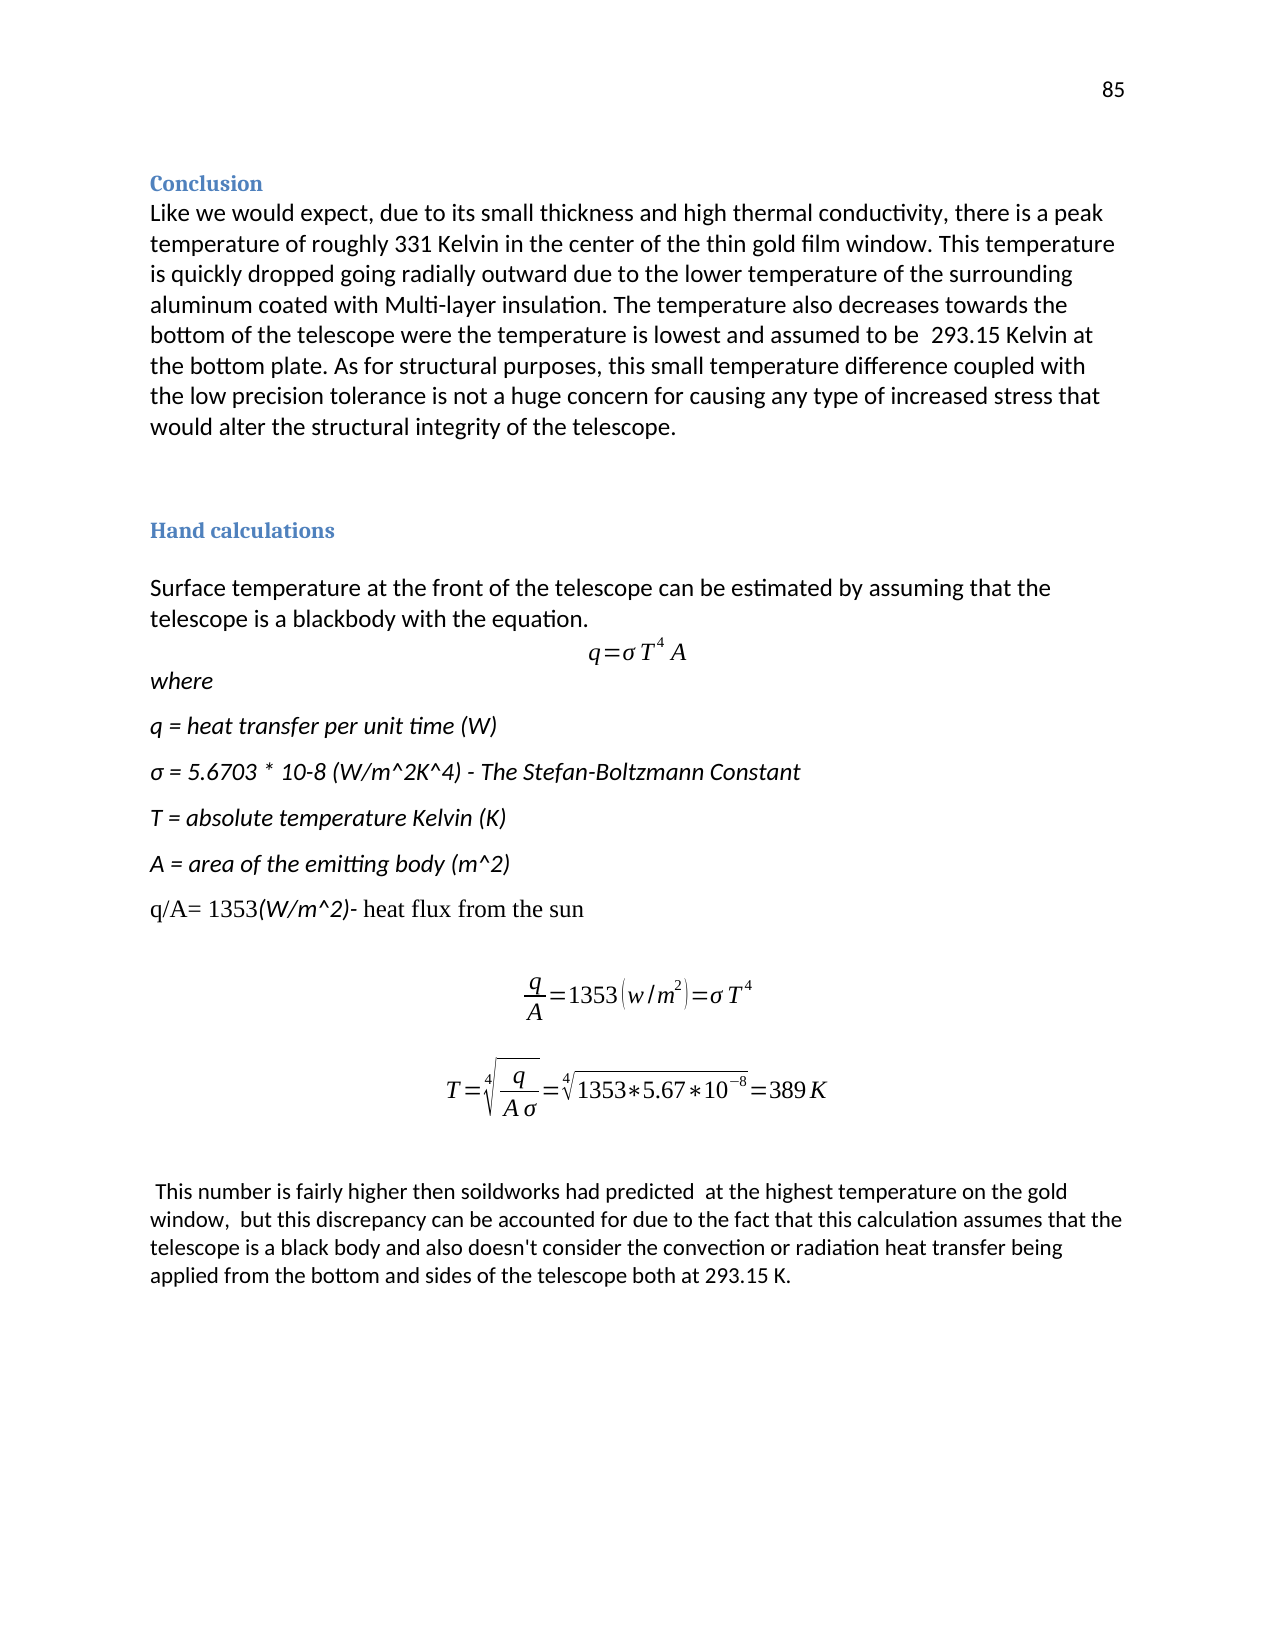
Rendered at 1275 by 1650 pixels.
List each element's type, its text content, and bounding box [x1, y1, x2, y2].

table_cell Hand calculations Surface temperature at the front of the telescope can be estimated by assuming that the telescope is a blackbody with the equation. where q = heat transfer per unit time (W) σ = 5.6703 * 10-8 (W/m^2K^4) - The Stefan-Boltzmann Constant T = absolute temperature Kelvin (K) A = area of the emitting body (m^2) q/A= 1353(W/m^2)- heat flux from the sun This number is fairly higher then soildworks had predicted at the highest temperature on the gold window, but this discrepancy can be accounted for due to the fact that this calculation assumes that the telescope is a black body and also doesn't consider the convection or radiation heat transfer being applied from the bottom and sides of the telescope both at 293.15 K. [139, 498, 1136, 1372]
table_cell Conclusion Like we would expect, due to its small thickness and high thermal conductivity, there is a peak temperature of roughly 331 Kelvin in the center of the thin gold film window. This temperature is quickly dropped going radially outward due to the lower temperature of the surrounding aluminum coated with Multi-layer insulation. The temperature also decreases towards the bottom of the telescope were the temperature is lowest and assumed to be 293.15 Kelvin at the bottom plate. As for structural purposes, this small temperature difference coupled with the low precision tolerance is not a huge concern for causing any type of increased stress that would alter the structural integrity of the telescope. [139, 150, 1136, 497]
